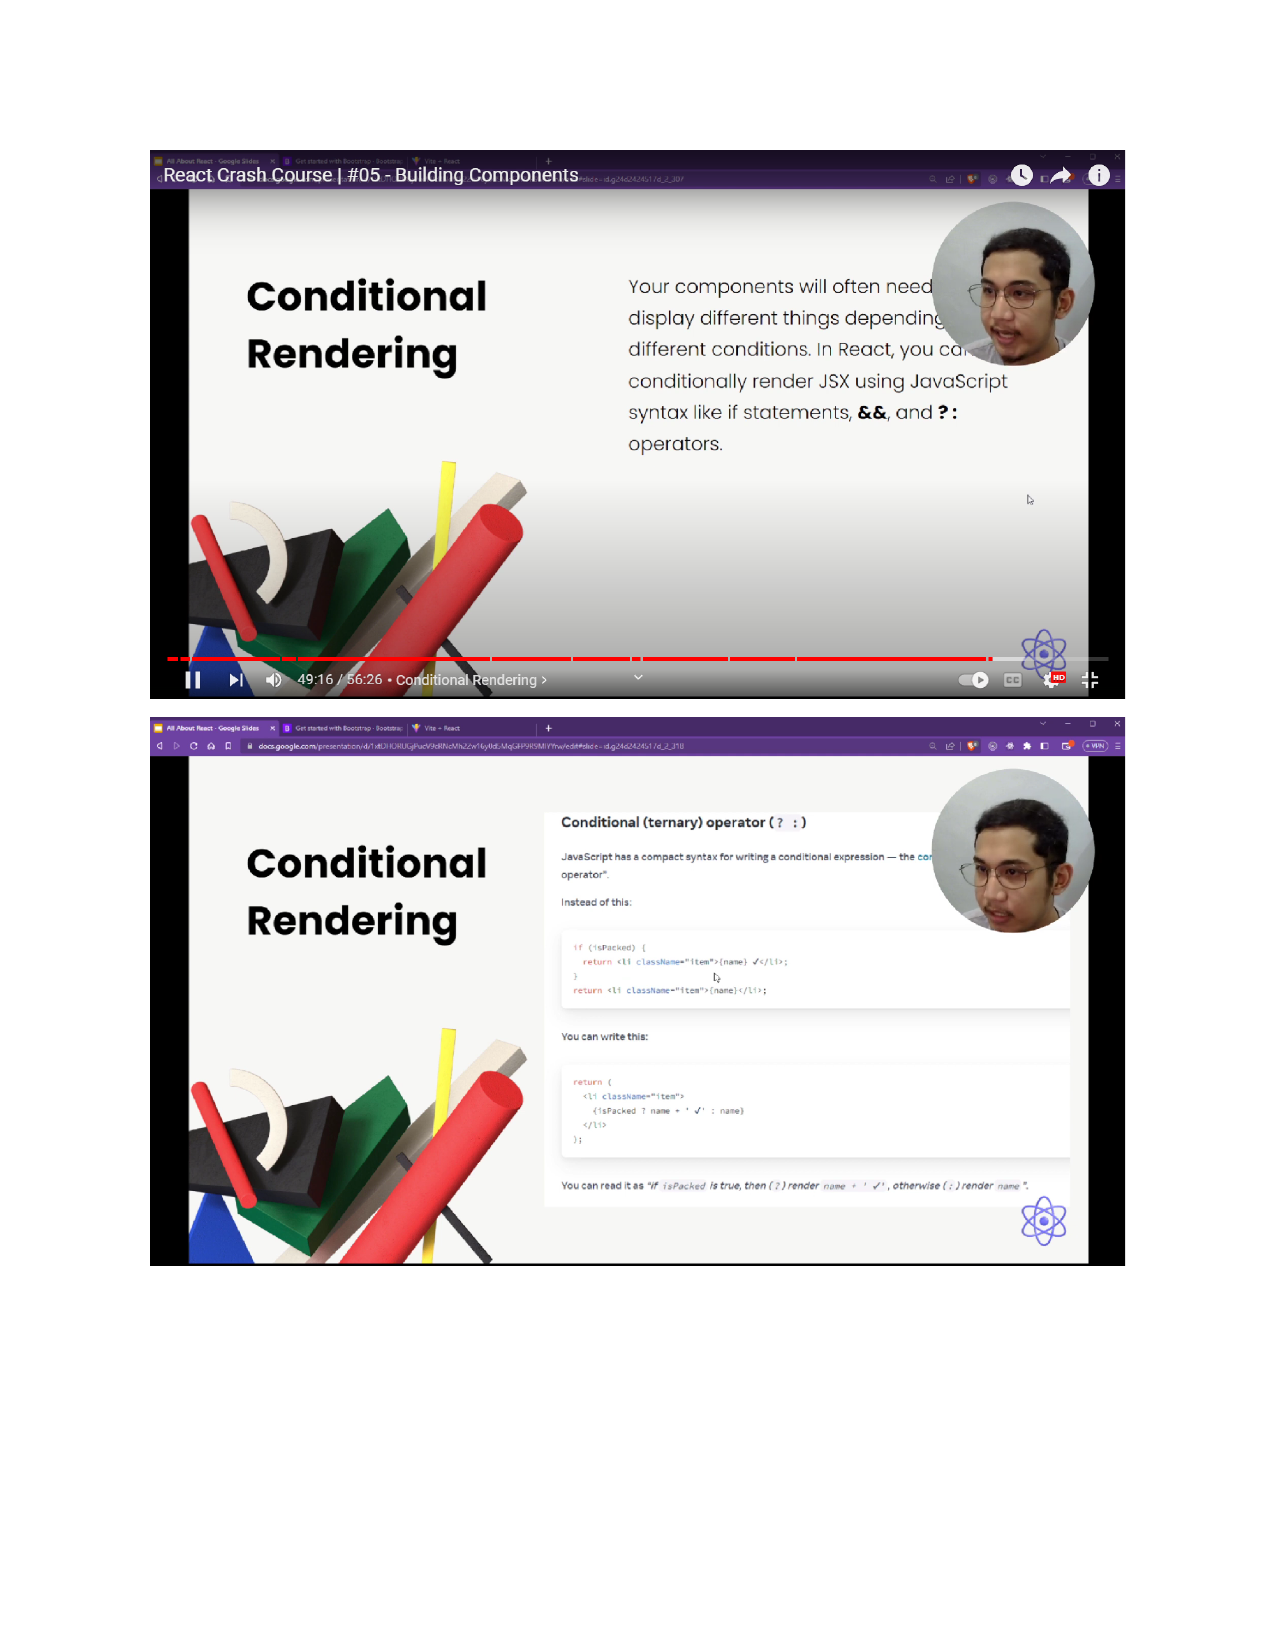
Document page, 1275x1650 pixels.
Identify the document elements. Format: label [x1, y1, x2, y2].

picture [150, 717, 1125, 1266]
picture [150, 150, 1125, 699]
